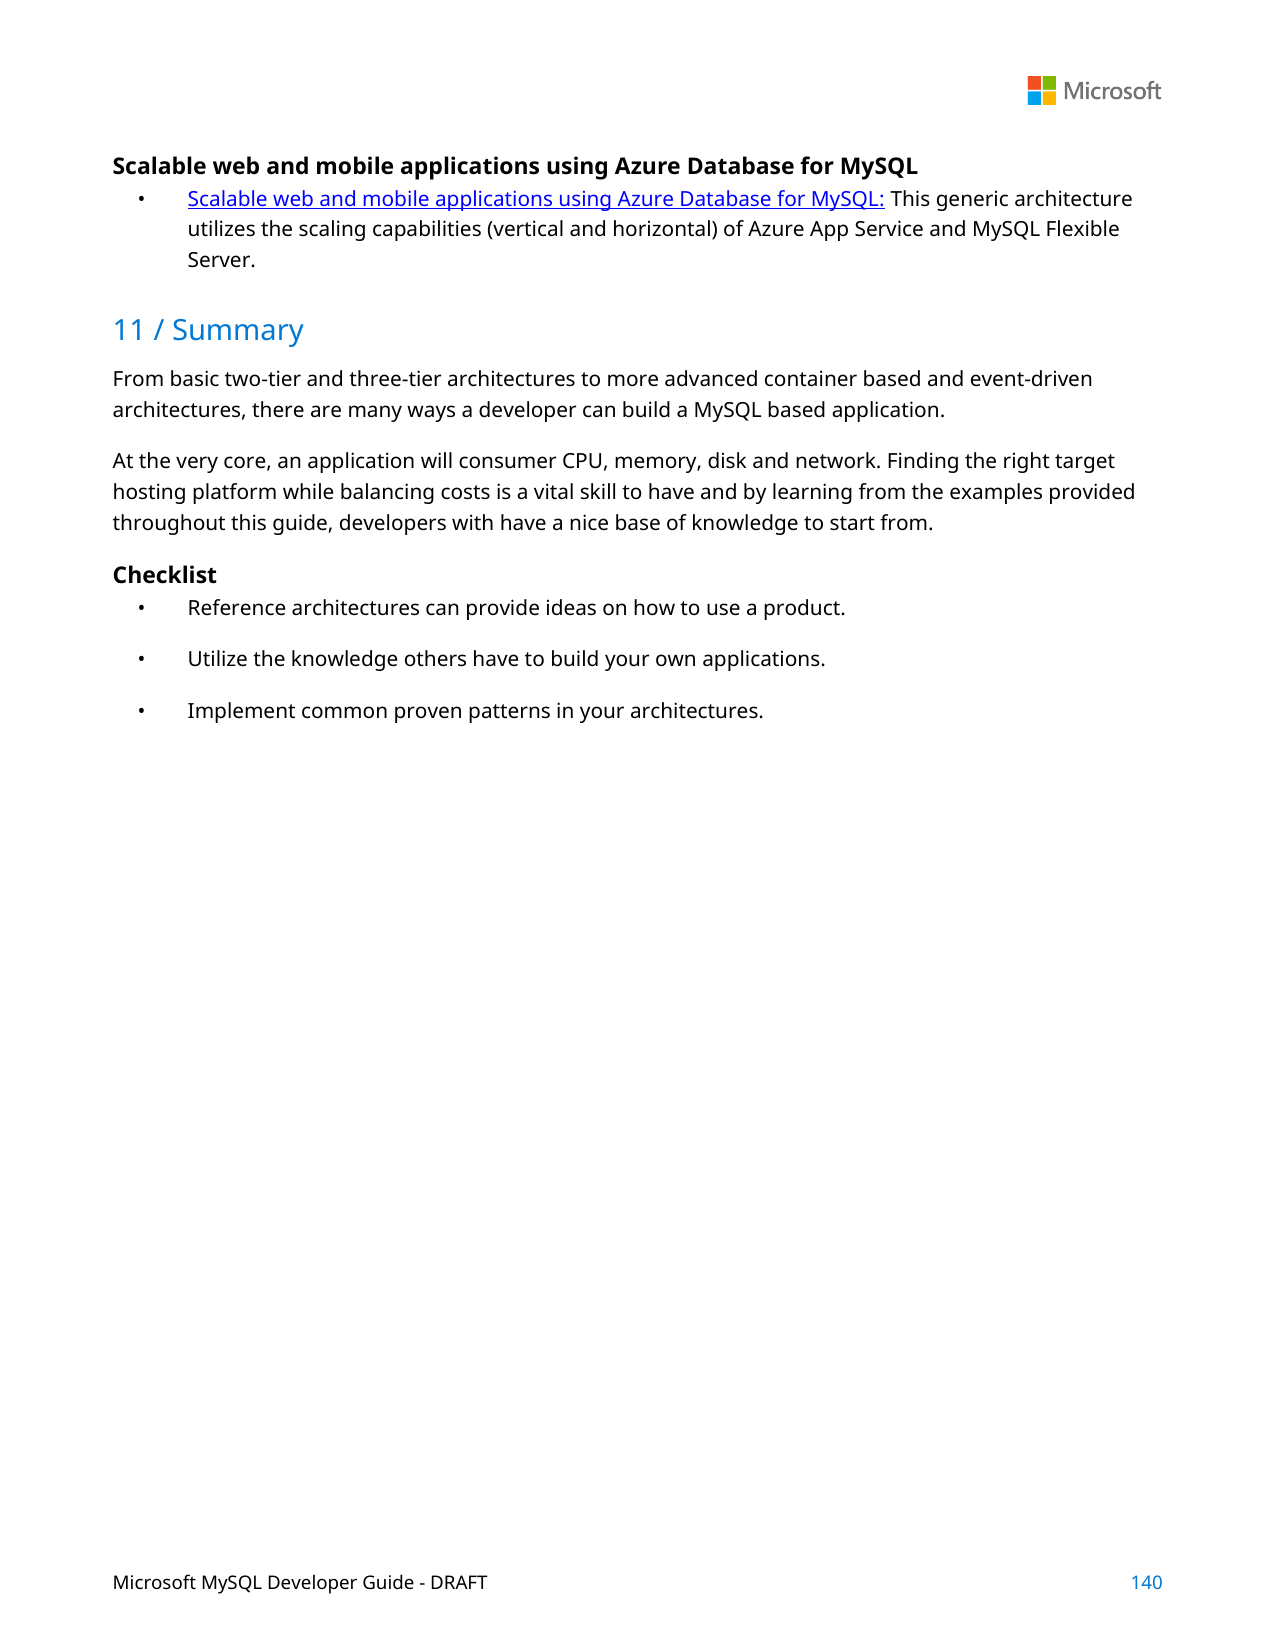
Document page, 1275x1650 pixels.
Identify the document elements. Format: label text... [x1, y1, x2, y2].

subtitle Scalable web and mobile applications using Azure Database for MySQL [112, 150, 1162, 181]
text From basic two-tier and three-tier architectures to more advanced container based and event-driven architectures, there are many ways a developer can build a MySQL based application. [112, 364, 1162, 423]
text At the very core, an application will consumer CPU, memory, disk and network. Finding the right target hosting platform while balancing costs is a vital skill to have and by learning from the examples provided throughout this guide, developers with have a nice base of knowledge to start from. [112, 446, 1162, 536]
list Scalable web and mobile applications using Azure Database for MySQL: This generic architecture utilizes the scaling capabilities (vertical and horizontal) of Azure App Service and MySQL Flexible Server. [137, 184, 1162, 273]
list Implement common proven patterns in your architectures. [137, 696, 1162, 724]
list Reference architectures can provide ideas on how to use a product. [137, 593, 1162, 621]
picture [1026, 75, 1163, 107]
subtitle 11 / Summary [112, 309, 1162, 349]
list Utilize the knowledge others have to build your own applications. [137, 644, 1162, 673]
subtitle Checklist [112, 559, 1162, 590]
